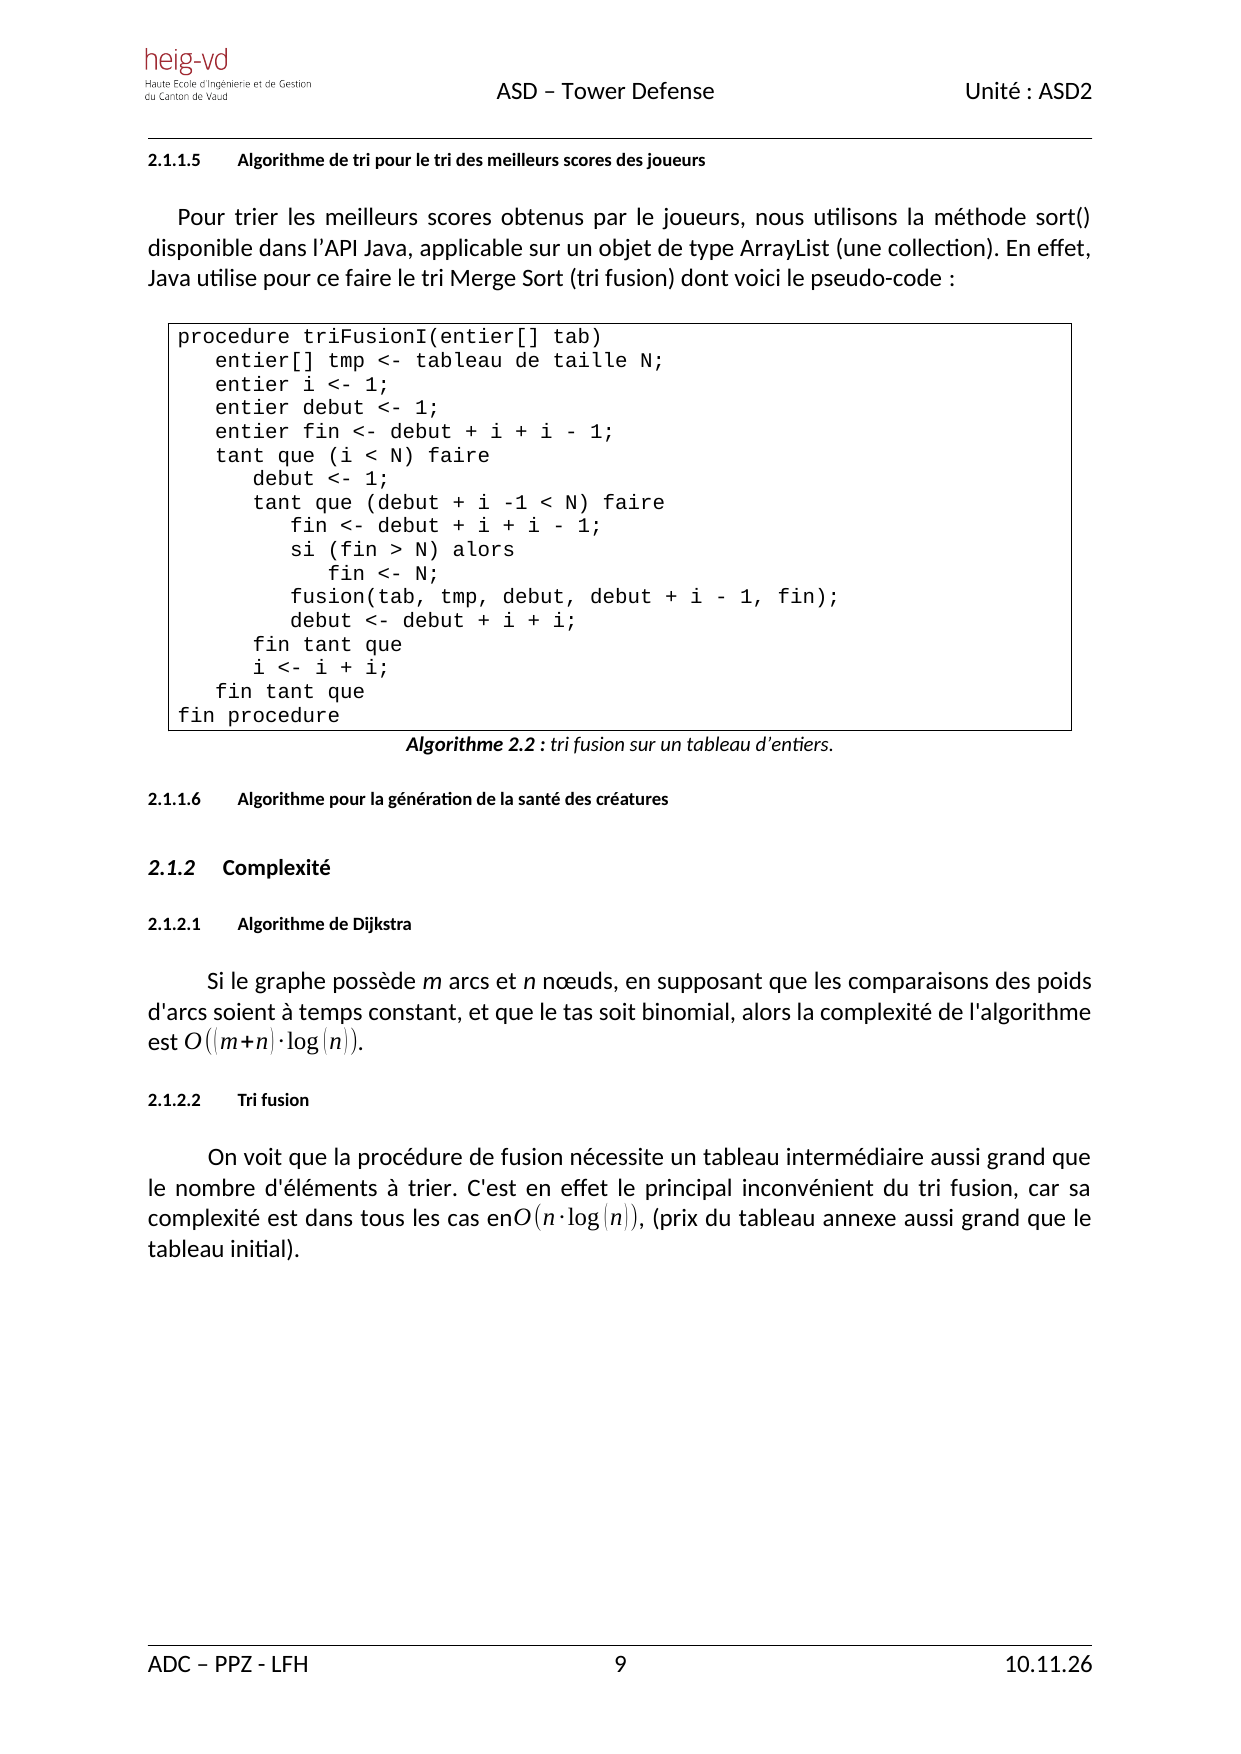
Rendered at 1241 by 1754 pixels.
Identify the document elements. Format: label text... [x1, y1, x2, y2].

text i <- i + i; [169, 654, 1071, 678]
text fin tant que [169, 678, 1071, 702]
text Si le graphe possède m arcs et n nœuds, en supposant que les comparaisons des poids d'arcs soient à temps constant, et que le tas soit binomial, alors la complexité de l'algorithme est . [148, 965, 1092, 1057]
subtitle Tri fusion [148, 1088, 1092, 1111]
text tant que (debut + i -1 < N) faire [169, 489, 1071, 512]
text entier[] tmp <- tableau de taille N; [169, 347, 1071, 371]
text fin <- debut + i + i - 1; [169, 512, 1071, 536]
text On voit que la procédure de fusion nécessite un tableau intermédiaire aussi grand que le nombre d'éléments à trier. C'est en effet le principal inconvénient du tri fusion, car sa complexité est dans tous les cas en, (prix du tableau annexe aussi grand que le tableau initial). [148, 1141, 1092, 1264]
text Algorithme 2.2 : tri fusion sur un tableau d’entiers. [148, 731, 1092, 757]
text entier i <- 1; [169, 371, 1071, 394]
text debut <- debut + i + i; [169, 607, 1071, 631]
subtitle Complexité [148, 853, 1092, 881]
text procedure triFusionI(entier[] tab) [169, 324, 1071, 347]
text fin tant que [169, 631, 1071, 654]
text fin procedure [169, 702, 1071, 730]
text debut <- 1; [169, 465, 1071, 489]
text entier fin <- debut + i + i - 1; [169, 418, 1071, 441]
text entier debut <- 1; [169, 394, 1071, 418]
subtitle Algorithme de tri pour le tri des meilleurs scores des joueurs [148, 148, 1092, 171]
text tant que (i < N) faire [169, 441, 1071, 465]
text fin <- N; [169, 560, 1071, 583]
text fusion(tab, tmp, debut, debut + i - 1, fin); [169, 583, 1071, 607]
subtitle Algorithme pour la génération de la santé des créatures [148, 787, 1092, 810]
subtitle Algorithme de Dijkstra [148, 912, 1092, 935]
picture [140, 45, 315, 102]
text Pour trier les meilleurs scores obtenus par le joueurs, nous utilisons la méthode sort() disponible dans l’API Java, applicable sur un objet de type ArrayList (une collection). En effet, Java utilise pour ce faire le tri Merge Sort (tri fusion) dont voici le pseudo-code : [148, 201, 1092, 293]
text si (fin > N) alors [169, 536, 1071, 560]
